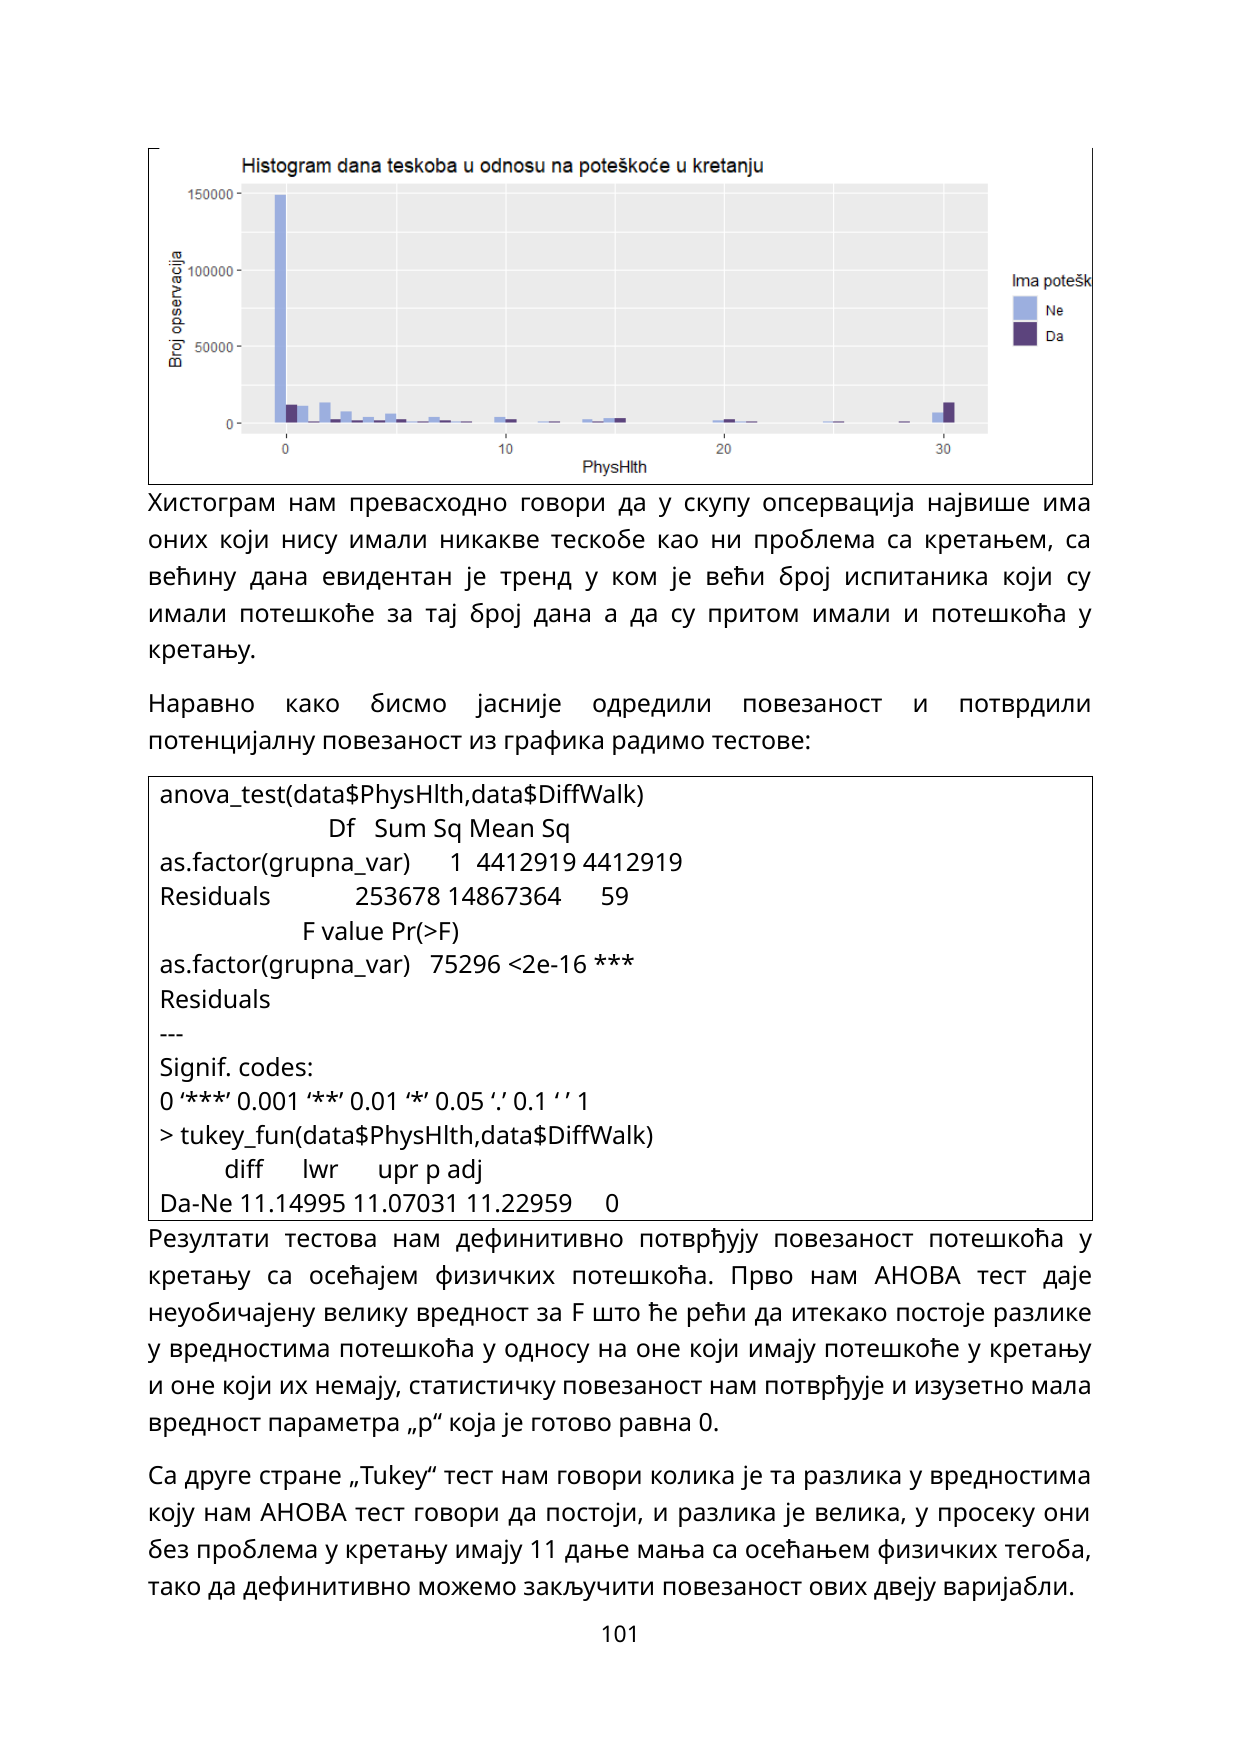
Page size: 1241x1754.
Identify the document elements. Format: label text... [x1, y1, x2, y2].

table_cell [149, 149, 159, 484]
text Хистограм нам превасходно говори да у скупу опсервација највише има оних који нису имали никакве тескобе као ни проблема са кретањем, са већину дана евидентан је тренд у ком је већи број испитаника који су имали потешкоће за тај број дана а да су притом имали и потешкоћа у кретању. [148, 485, 1093, 666]
text Са друге стране „Tukey“ тест нам говори колика је та разлика у вредностима коју нам АНОВА тест говори да постоји, и разлика је велика, у просеку они без проблема у кретању имају 11 дање мања са осећањем физичких тегоба, тако да дефинитивно можемо закључити повезаност ових двеју варијабли. [148, 1458, 1093, 1602]
picture [159, 148, 1093, 484]
table_header anova_test(data$PhysHlth,data$DiffWalk) Df Sum Sq Mean Sq as.factor(grupna_var) 1 4412919 4412919 Residuals 253678 14867364 59 F value Pr(>F) as.factor(grupna_var) 75296 <2e-16 *** Residuals --- Signif. codes: 0 ‘***’ 0.001 ‘**’ 0.01 ‘*’ 0.05 ‘.’ 0.1 ‘ ’ 1 > tukey_fun(data$PhysHlth,data$DiffWalk) diff lwr upr p adj Da-Ne 11.14995 11.07031 11.22959 0 [149, 777, 1092, 1220]
text Наравно како бисмо јасније одредили повезаност и потврдили потенцијалну повезаност из графика радимо тестове: [148, 686, 1093, 756]
text Резултати тестова нам дефинитивно потврђују повезаност потешкоћа у кретању са осећајем физичких потешкоћа. Прво нам АНОВА тест даје неуобичајену велику вредност за F што ће рећи да итекако постоје разлике у вредностима потешкоћа у односу на оне који имају потешкоће у кретању и оне који их немају, статистичку повезаност нам потврђује и изузетно мала вредност параметра „p“ која је готово равна 0. [148, 1221, 1093, 1439]
